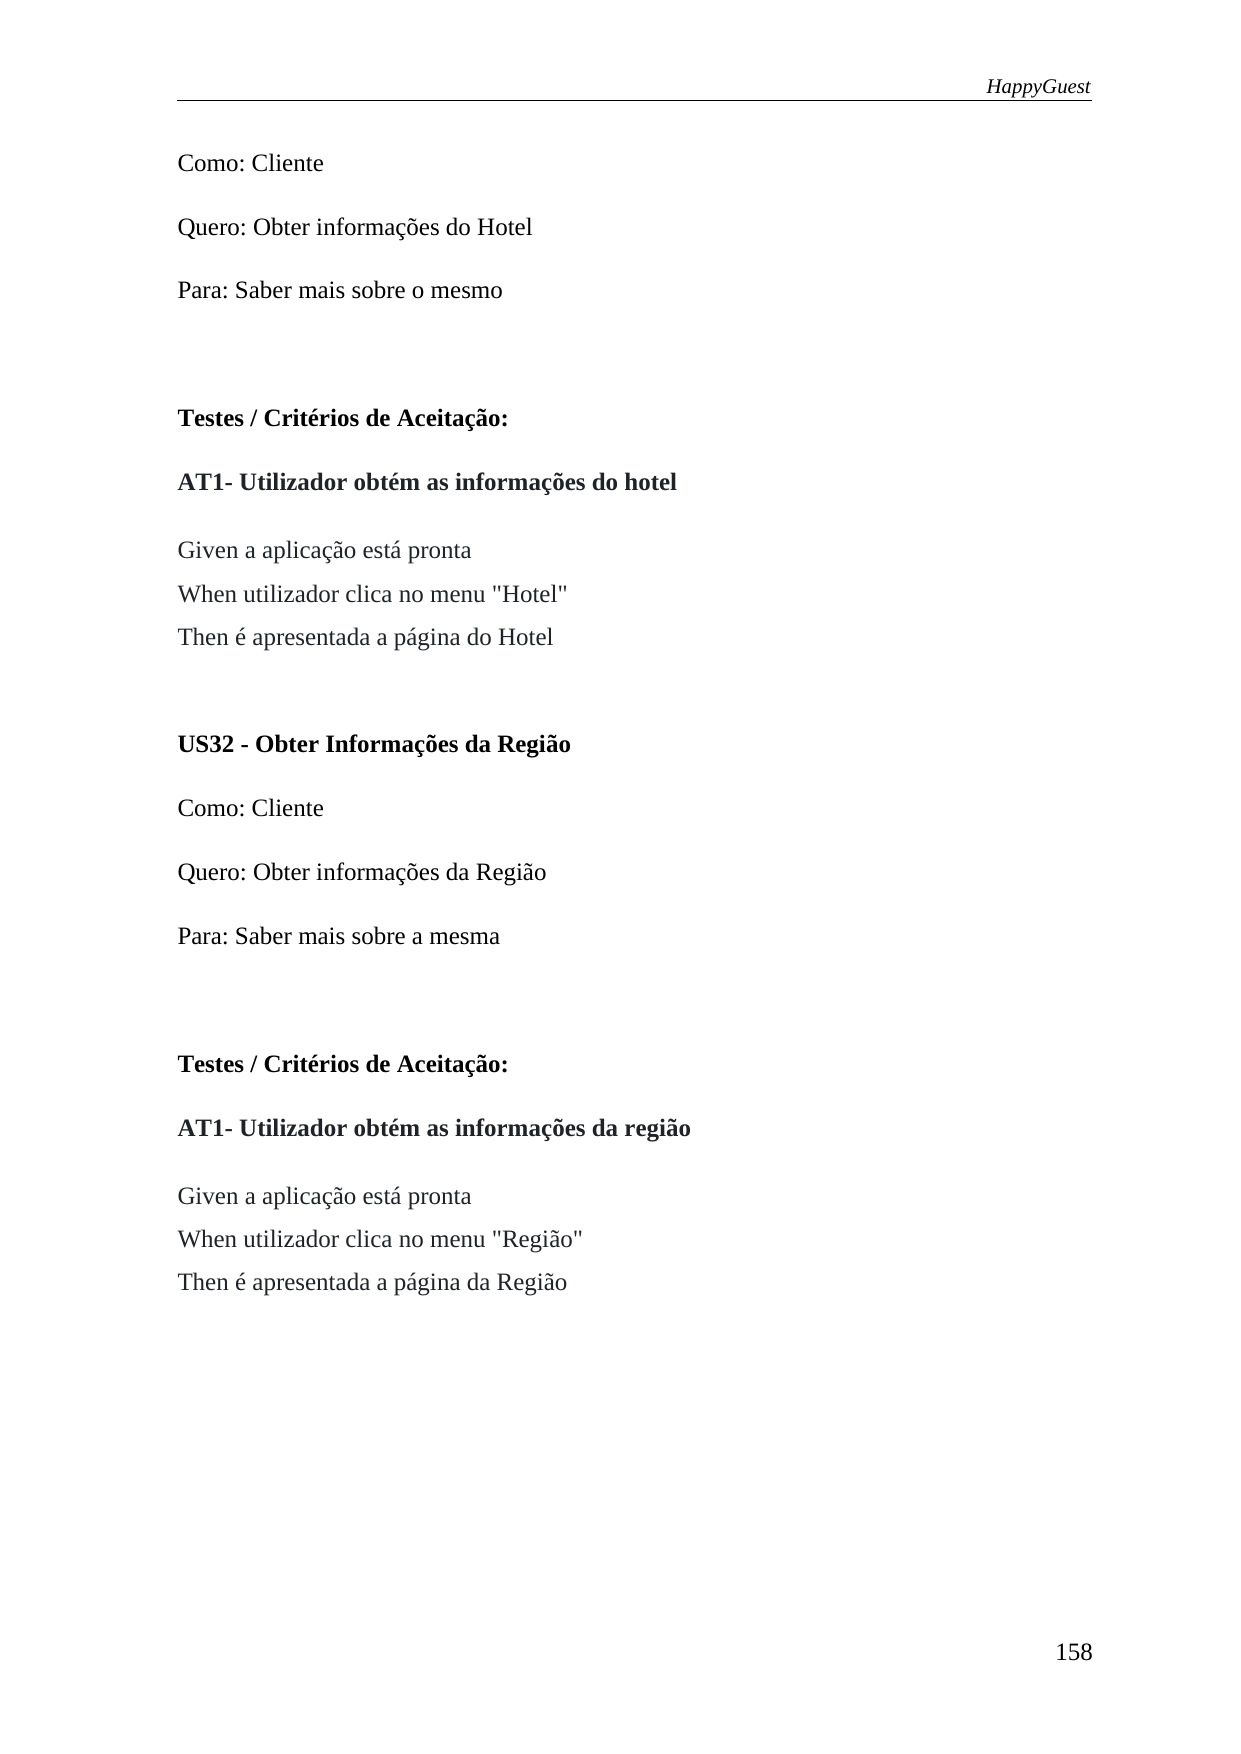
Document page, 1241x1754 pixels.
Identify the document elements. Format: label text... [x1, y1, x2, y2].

text Given a aplicação está pronta When utilizador clica no menu "Região" Then é apresentada a página da Região [177, 1181, 1092, 1296]
text Testes / Critérios de Aceitação: [177, 403, 1092, 432]
text Given a aplicação está pronta When utilizador clica no menu "Hotel" Then é apresentada a página do Hotel [177, 536, 1092, 651]
text Para: Saber mais sobre o mesmo [177, 276, 1092, 304]
text AT1- Utilizador obtém as informações do hotel [177, 467, 1092, 496]
text Testes / Critérios de Aceitação: [177, 1049, 1092, 1077]
text Quero: Obter informações do Hotel [177, 212, 1092, 240]
text Como: Cliente [177, 793, 1092, 822]
text Como: Cliente [177, 148, 1092, 176]
text AT1- Utilizador obtém as informações da região [177, 1113, 1092, 1141]
text Quero: Obter informações da Região [177, 857, 1092, 886]
text US32 - Obter Informações da Região [177, 729, 1092, 758]
text Para: Saber mais sobre a mesma [177, 921, 1092, 949]
